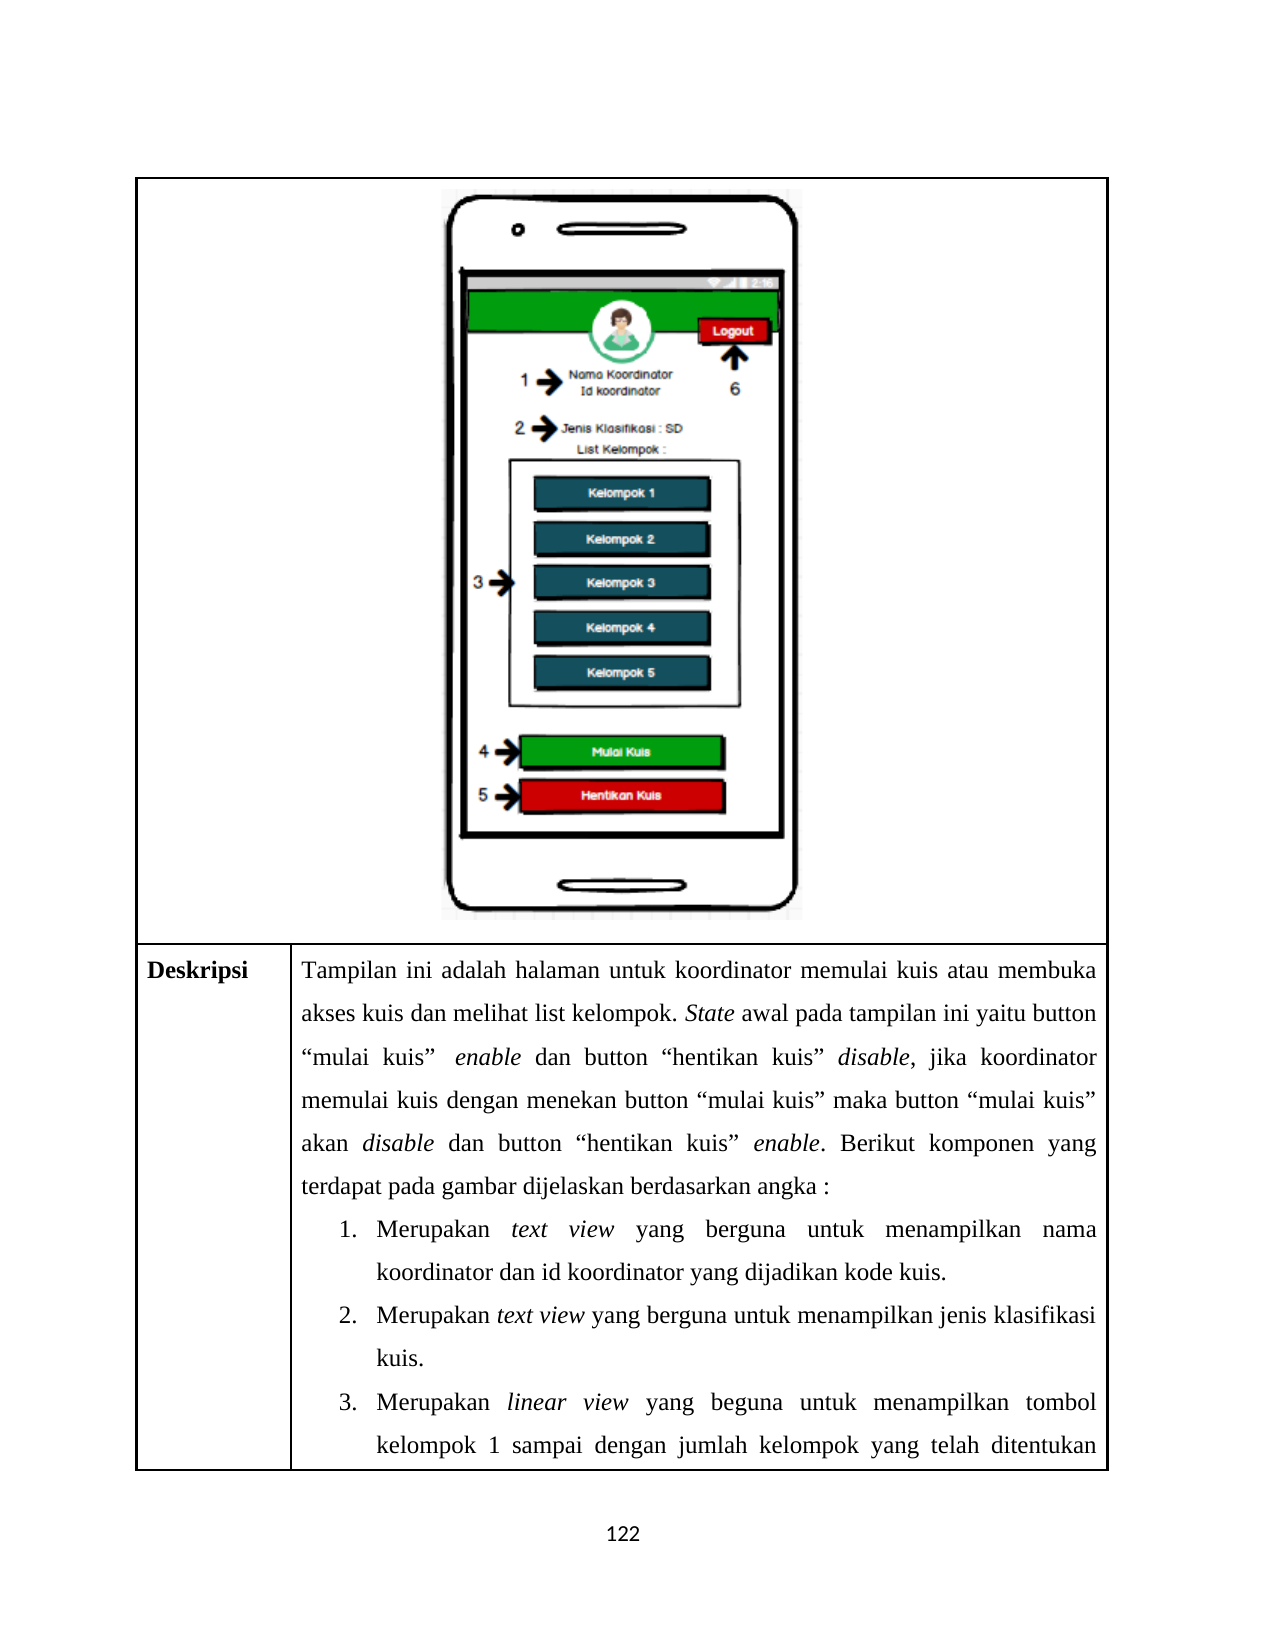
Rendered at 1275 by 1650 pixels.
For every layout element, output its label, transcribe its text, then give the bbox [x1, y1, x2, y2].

table_cell [138, 179, 1106, 943]
picture [441, 189, 803, 920]
table_cell Deskripsi [138, 945, 290, 1469]
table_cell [292, 945, 1106, 1469]
